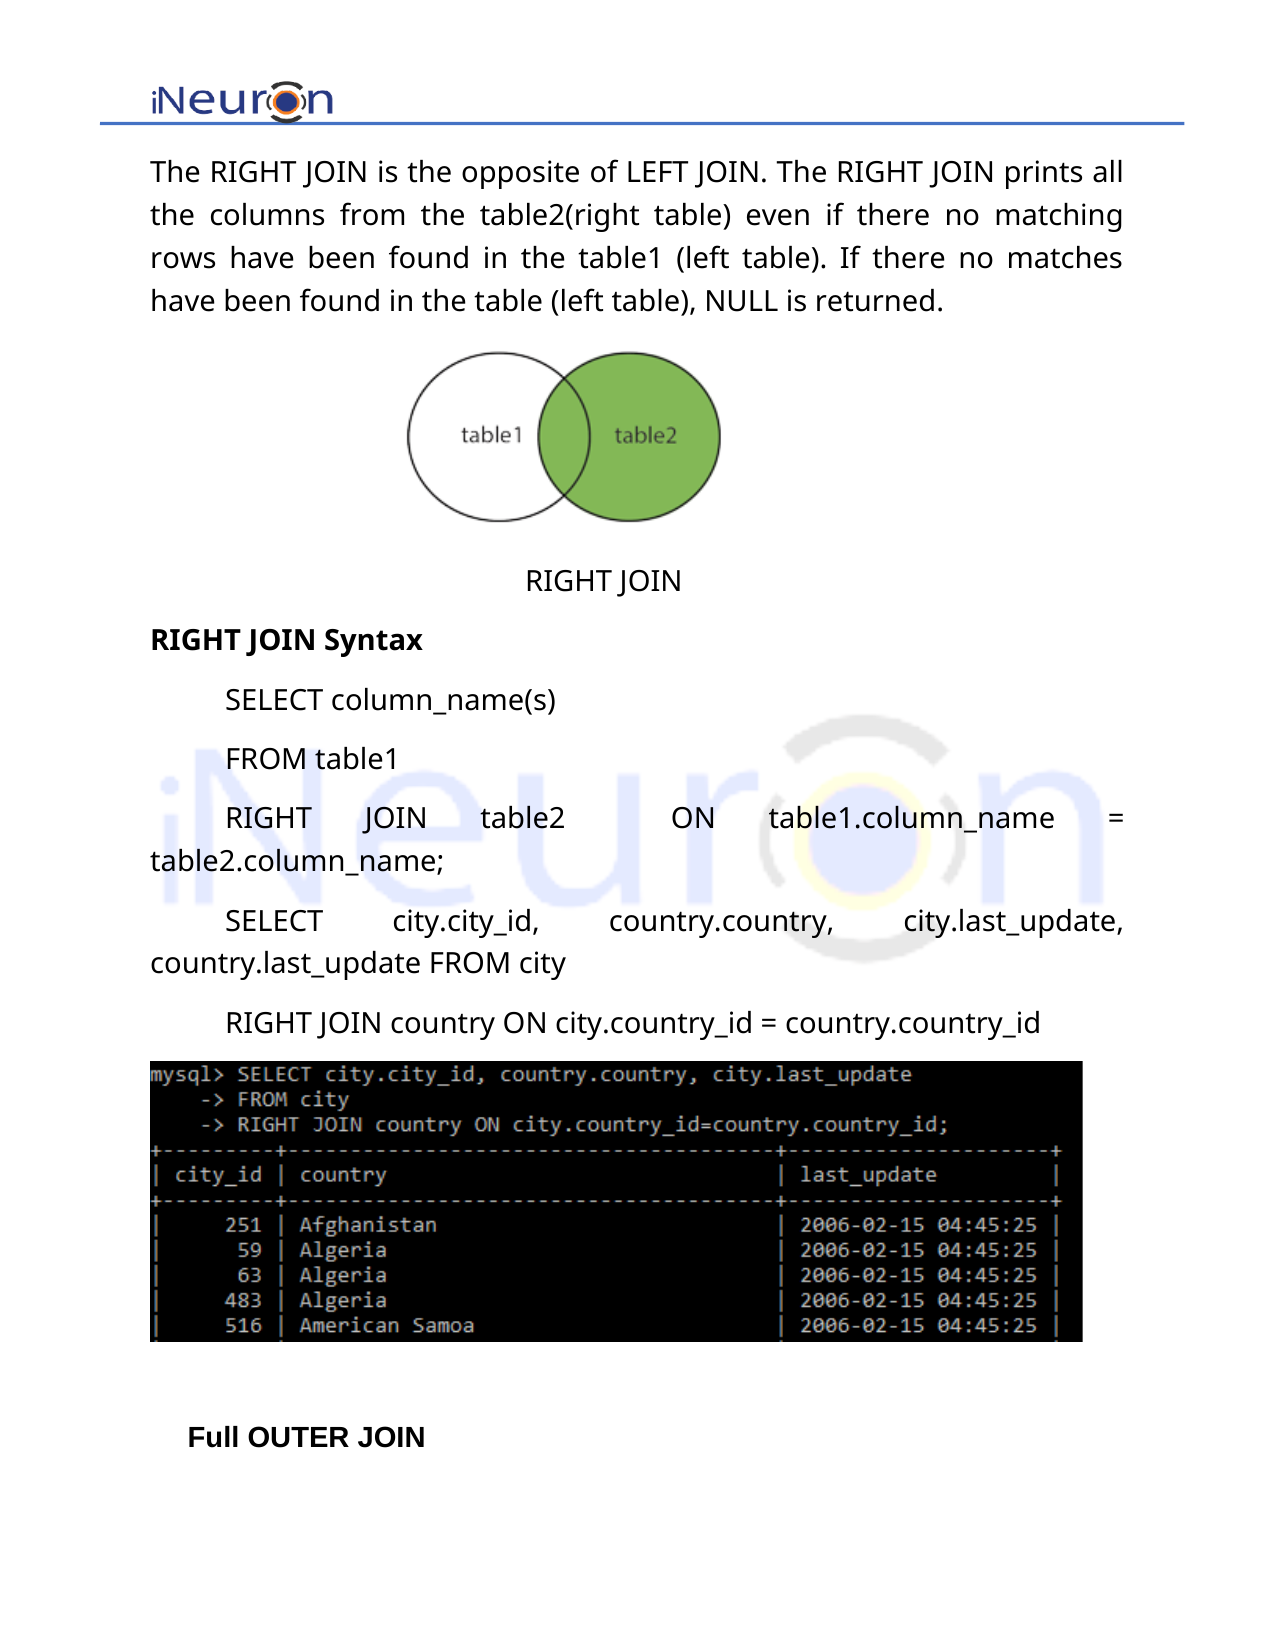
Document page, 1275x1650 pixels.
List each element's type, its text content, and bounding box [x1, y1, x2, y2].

text RIGHT JOIN [150, 560, 1125, 599]
picture [150, 1061, 1083, 1342]
picture [150, 75, 335, 124]
text RIGHT JOIN Syntax [150, 619, 1125, 659]
text The RIGHT JOIN is the opposite of LEFT JOIN. The RIGHT JOIN prints all the columns from the table2(right table) even if there no matching rows have been found in the table1 (left table). If there no matches have been found in the table (left table), NULL is returned. [150, 151, 1125, 319]
picture [398, 339, 732, 541]
text SELECT city.city_id, country.country, city.last_update, country.last_update FROM city [150, 900, 1125, 982]
text FROM table1 [150, 738, 1125, 778]
subtitle Full OUTER JOIN [187, 1420, 1125, 1453]
text RIGHT JOIN table2 ON table1.column_name = table2.column_name; [150, 798, 1125, 880]
text SELECT column_name(s) [150, 679, 1125, 718]
text RIGHT JOIN country ON city.country_id = country.country_id [150, 1002, 1125, 1042]
